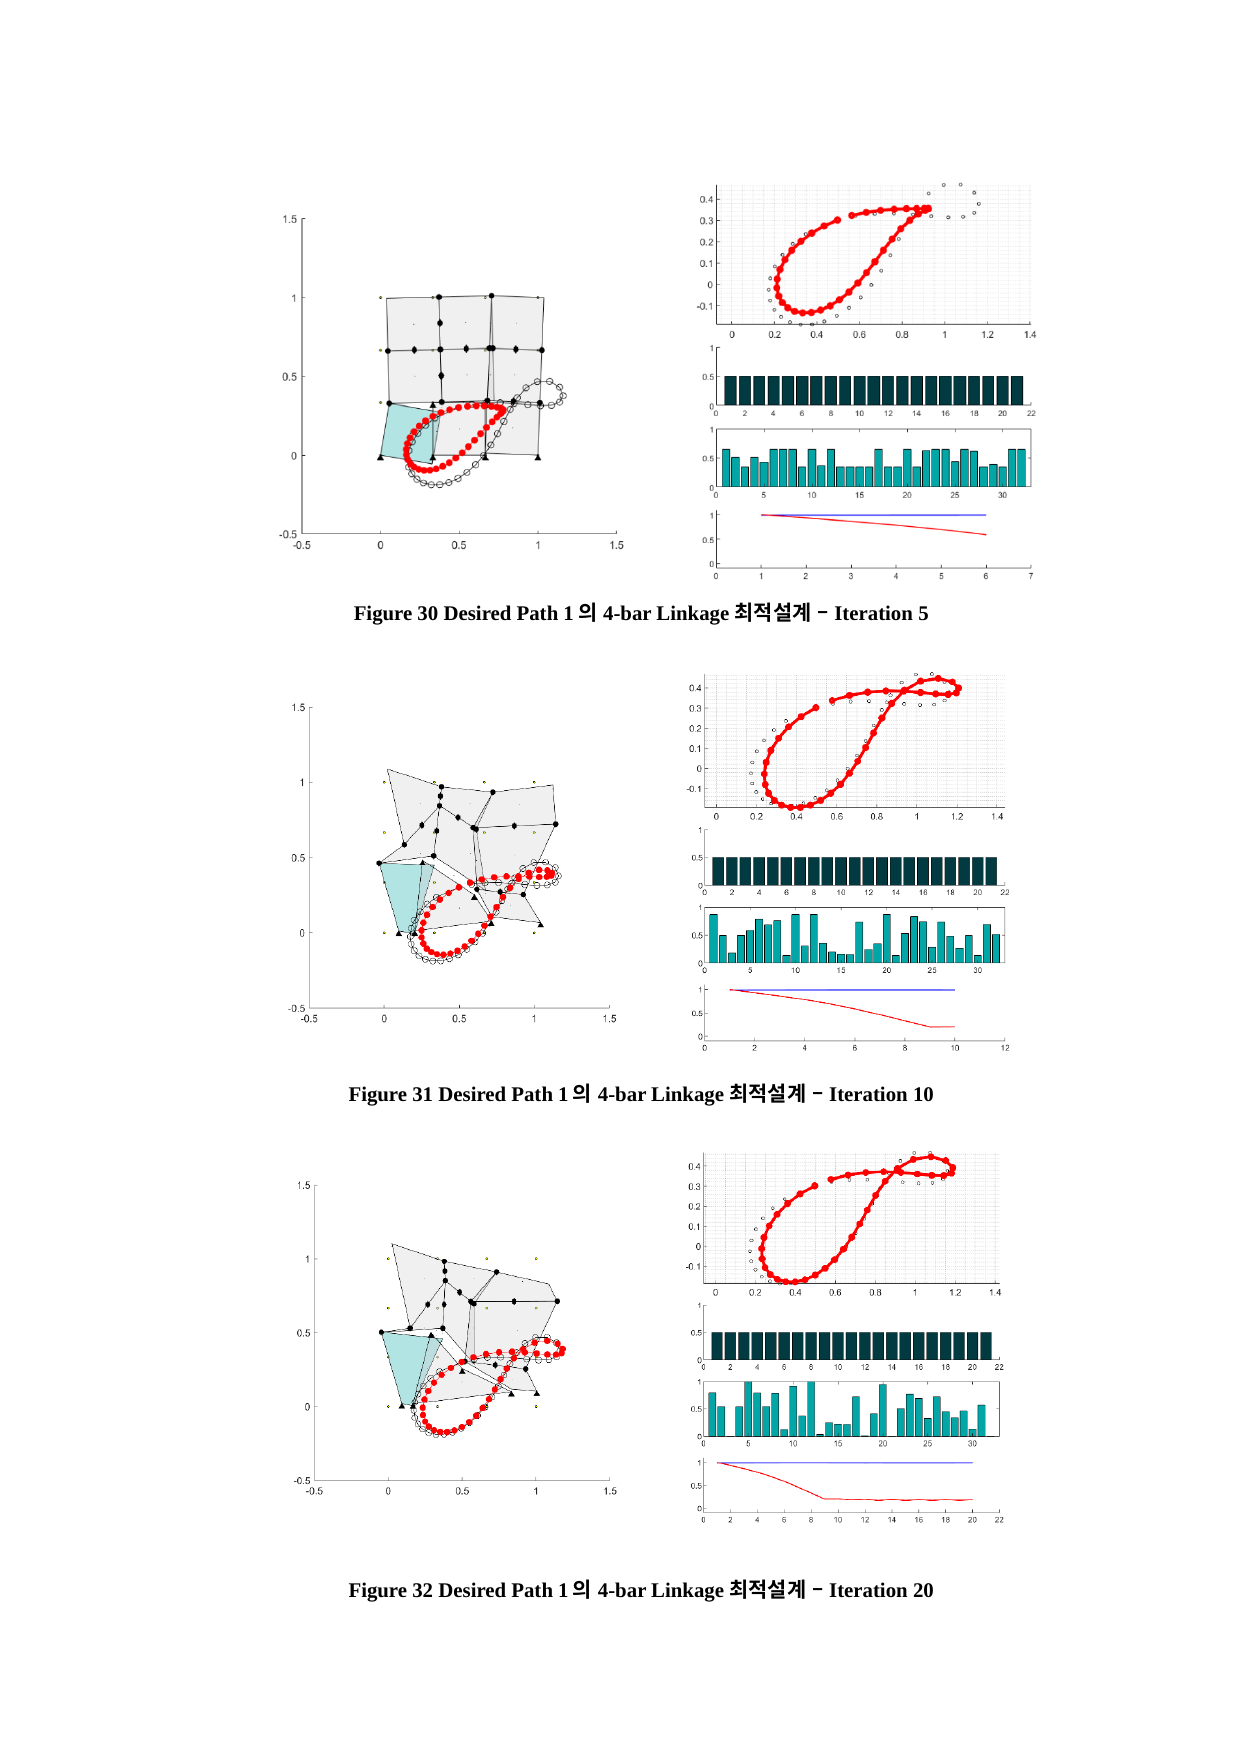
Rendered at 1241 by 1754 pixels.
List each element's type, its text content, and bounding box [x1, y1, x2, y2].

text Figure 30 Desired Path 1의 4-bar Linkage 최적설계 – Iteration 5 [192, 597, 1090, 627]
picture [179, 177, 1120, 585]
picture [199, 1119, 1083, 1561]
picture [192, 666, 1090, 1063]
text Figure 32 Desired Path 1의 4-bar Linkage 최적설계 – Iteration 20 [192, 1573, 1090, 1603]
